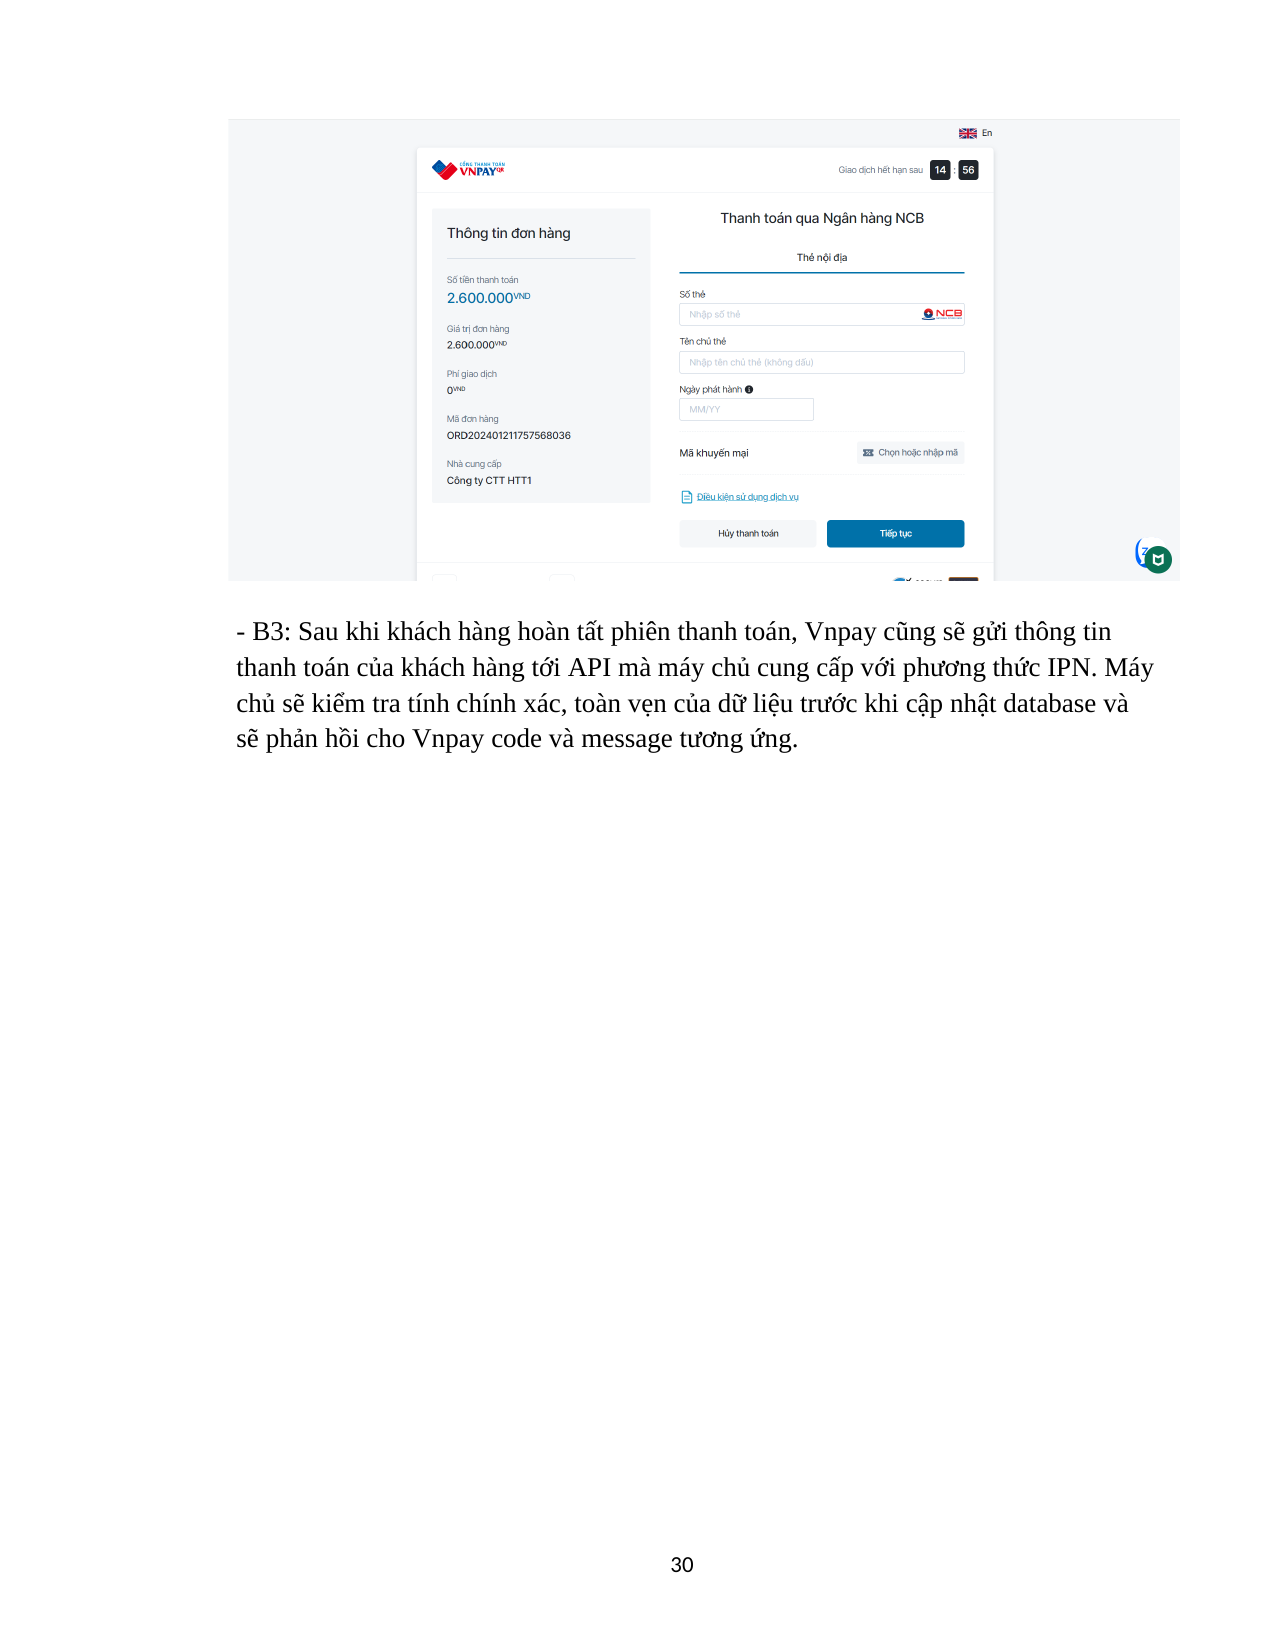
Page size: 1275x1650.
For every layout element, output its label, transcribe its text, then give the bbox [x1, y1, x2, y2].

picture [228, 118, 1180, 581]
text - B3: Sau khi khách hàng hoàn tất phiên thanh toán, Vnpay cũng sẽ gửi thông tin thanh toán của khách hàng tới API mà máy chủ cung cấp với phương thức IPN. Máy chủ sẽ kiểm tra tính chính xác, toàn vẹn của dữ liệu trước khi cập nhật database và sẽ phản hồi cho Vnpay code và message tương ứng. [236, 615, 1157, 754]
